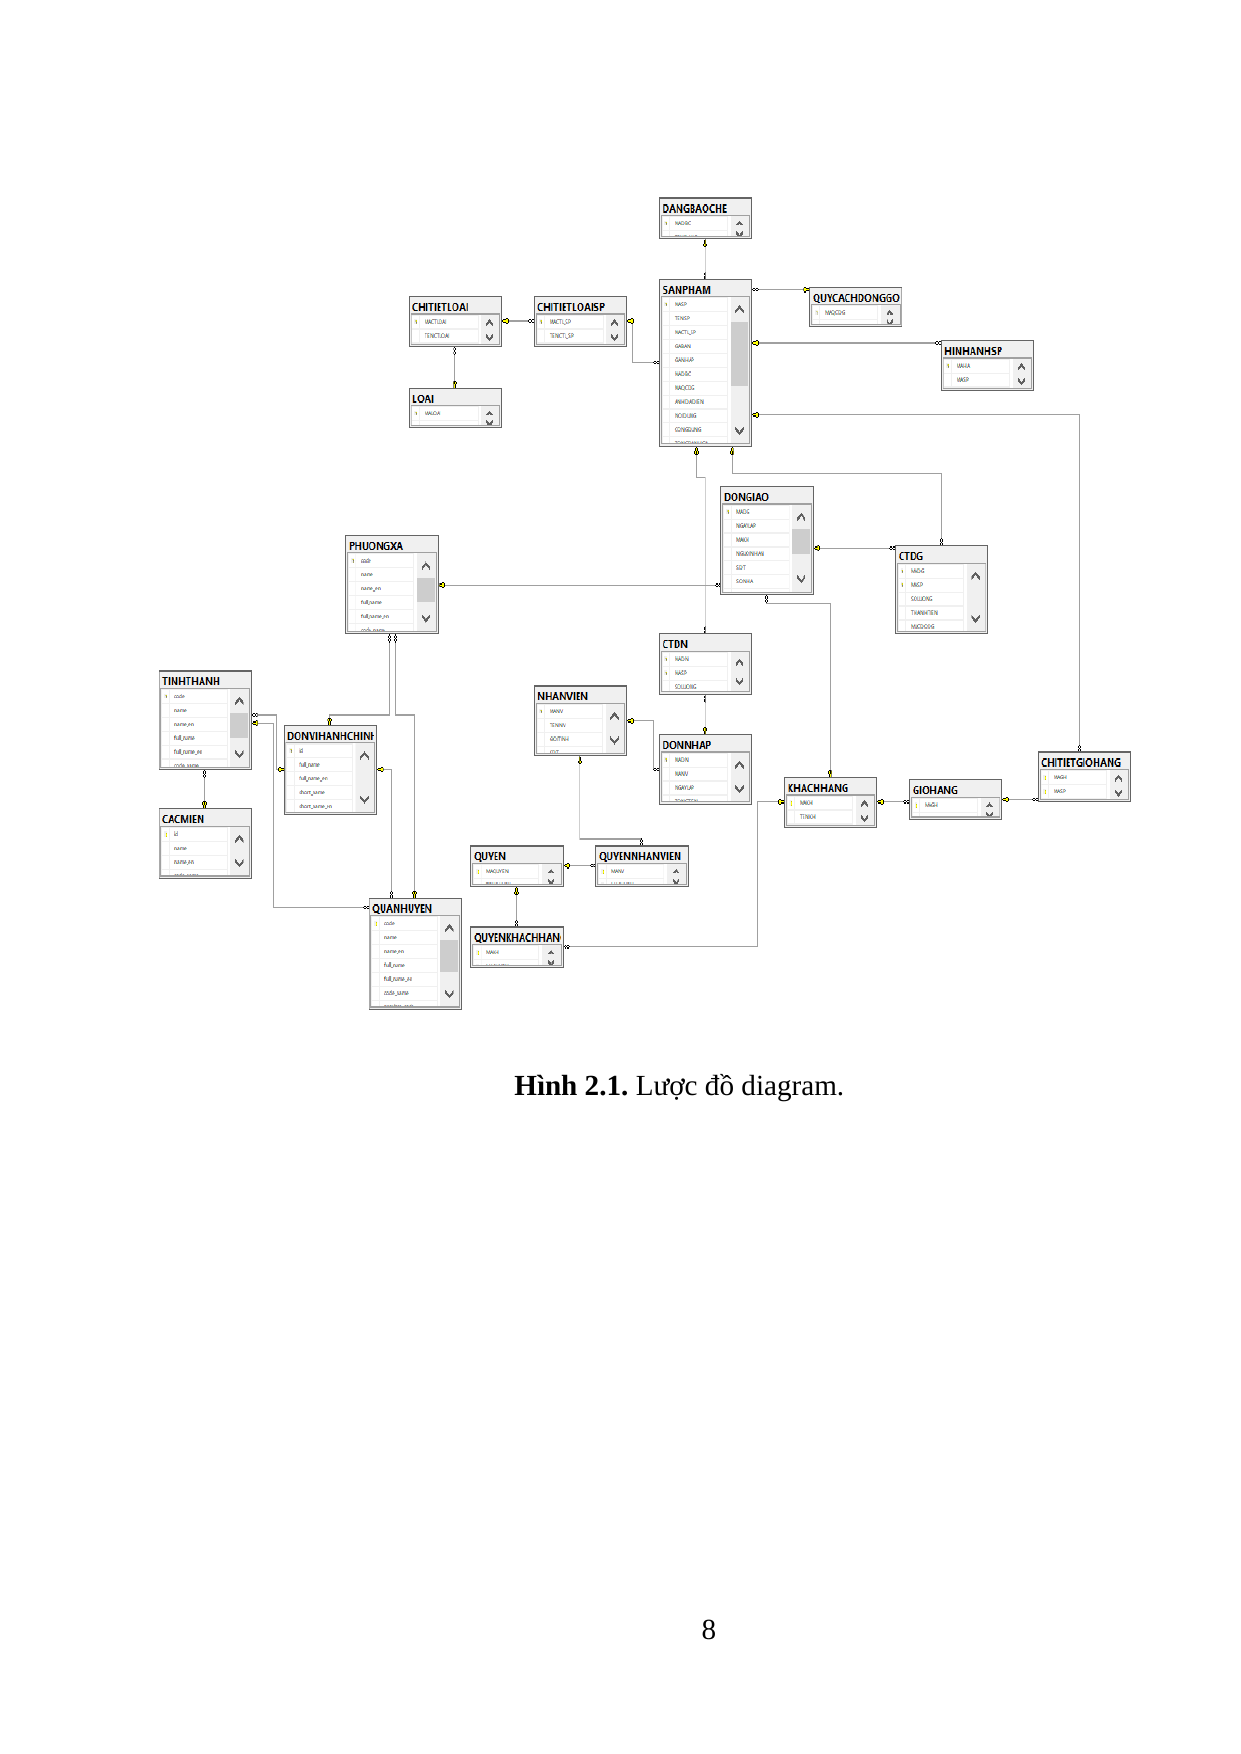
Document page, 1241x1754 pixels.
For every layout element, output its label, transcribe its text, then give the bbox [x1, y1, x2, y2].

title Lược đồ diagram. [207, 1068, 1152, 1101]
picture [132, 147, 1154, 1051]
